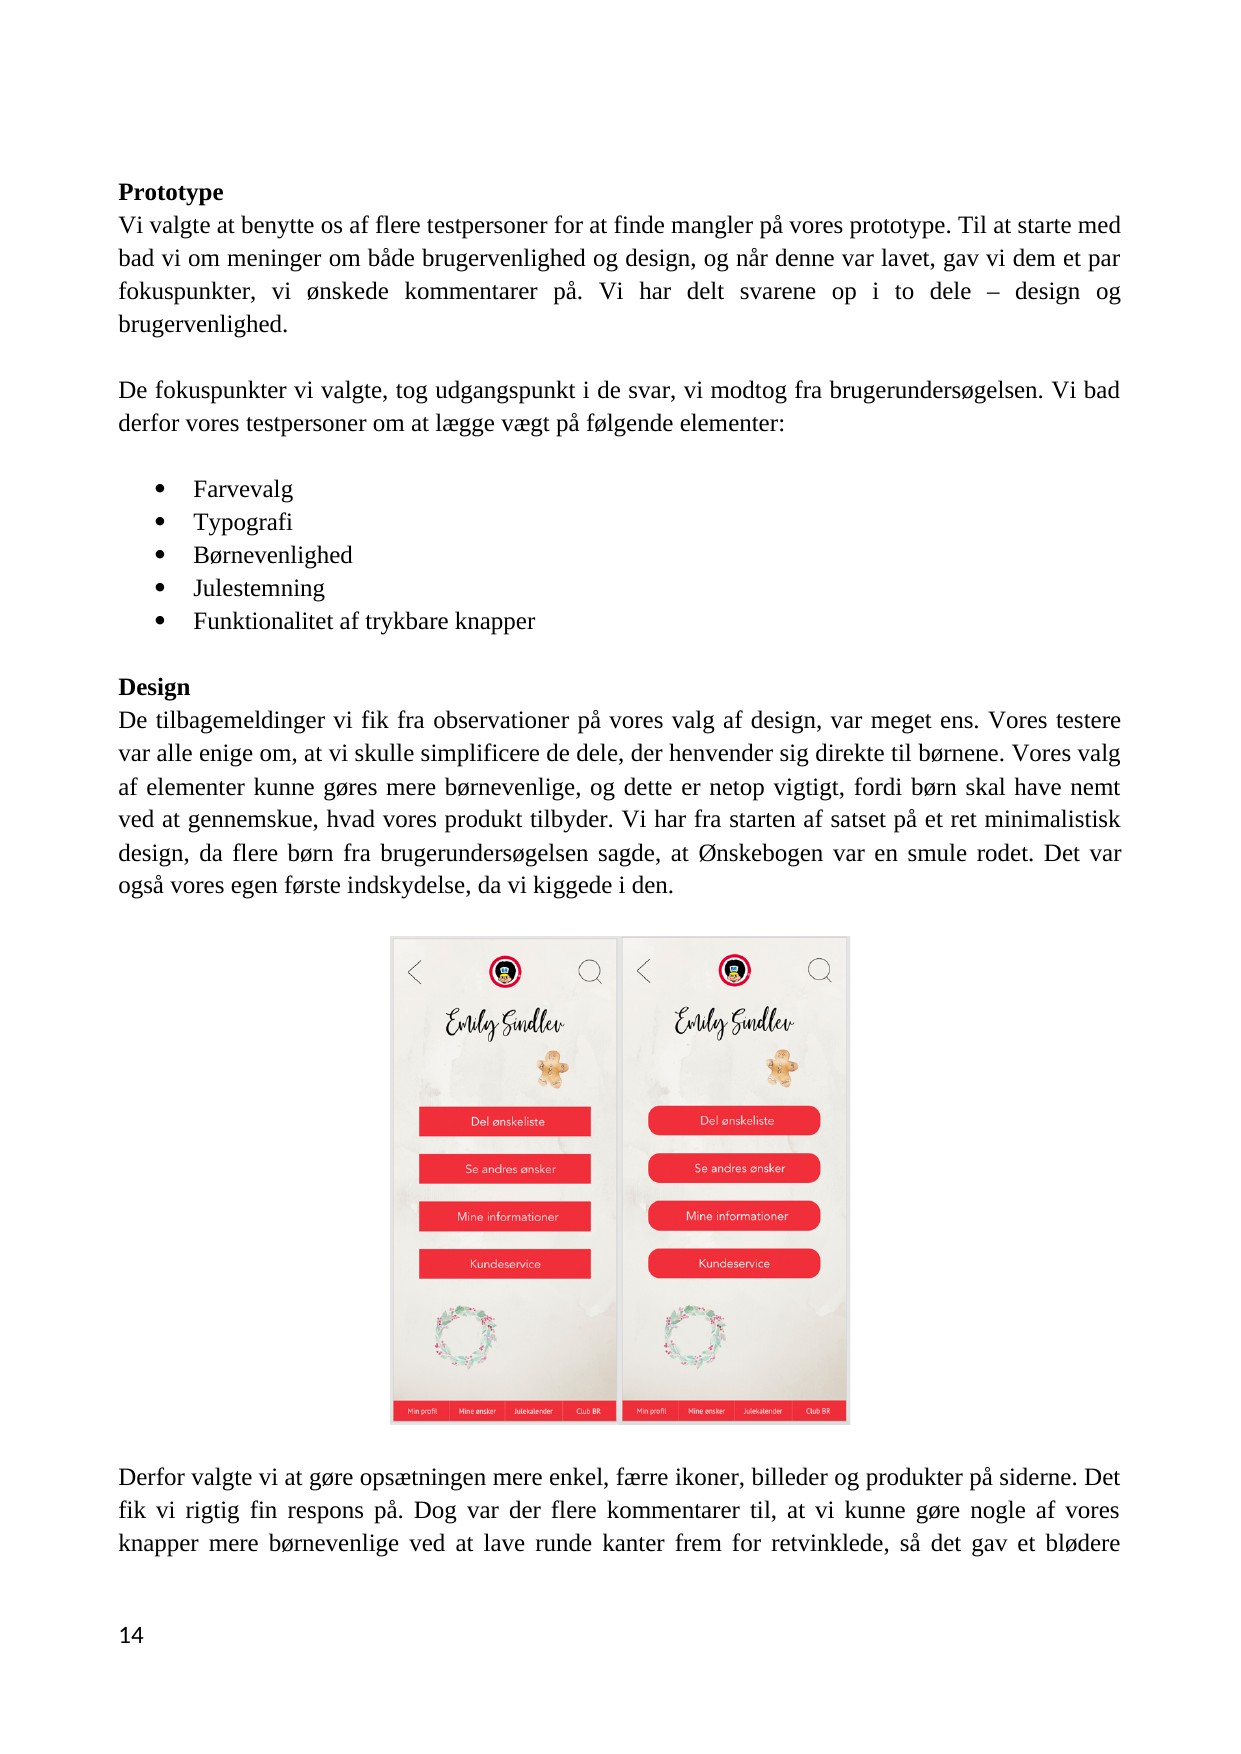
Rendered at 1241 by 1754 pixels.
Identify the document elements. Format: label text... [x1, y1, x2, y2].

text De fokuspunkter vi valgte, tog udgangspunkt i de svar, vi modtog fra brugerundersøgelsen. Vi bad derfor vores testpersoner om at lægge vægt på følgende elementer: [118, 375, 1122, 437]
list Funktionalitet af trykbare knapper [156, 606, 1122, 635]
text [118, 1462, 1122, 1557]
list Julestemning [156, 573, 1122, 602]
list Typografi [156, 507, 1122, 536]
text De tilbagemeldinger vi fik fra observationer på vores valg af design, var meget ens. Vores testere var alle enige om, at vi skulle simplificere de dele, der henvender sig direkte til børnene. Vores valg af elementer kunne gøres mere børnevenlige, og dette er netop vigtigt, fordi børn skal have nemt ved at gennemskue, hvad vores produkt tilbyder. Vi har fra starten af satset på et ret minimalistisk design, da flere børn fra brugerundersøgelsen sagde, at Ønskebogen var en smule rodet. Det var også vores egen første indskydelse, da vi kiggede i den. [118, 706, 1122, 899]
list Farvevalg [156, 474, 1122, 503]
picture [389, 936, 851, 1425]
text Vi valgte at benytte os af flere testpersoner for at finde mangler på vores prototype. Til at starte med bad vi om meninger om både brugervenlighed og design, og når denne var lavet, gav vi dem et par fokuspunkter, vi ønskede kommentarer på. Vi har delt svarene op i to dele – design og brugervenlighed. [118, 210, 1122, 338]
text Design [118, 672, 1122, 701]
text Prototype [118, 177, 1122, 206]
list Børnevenlighed [156, 540, 1122, 569]
